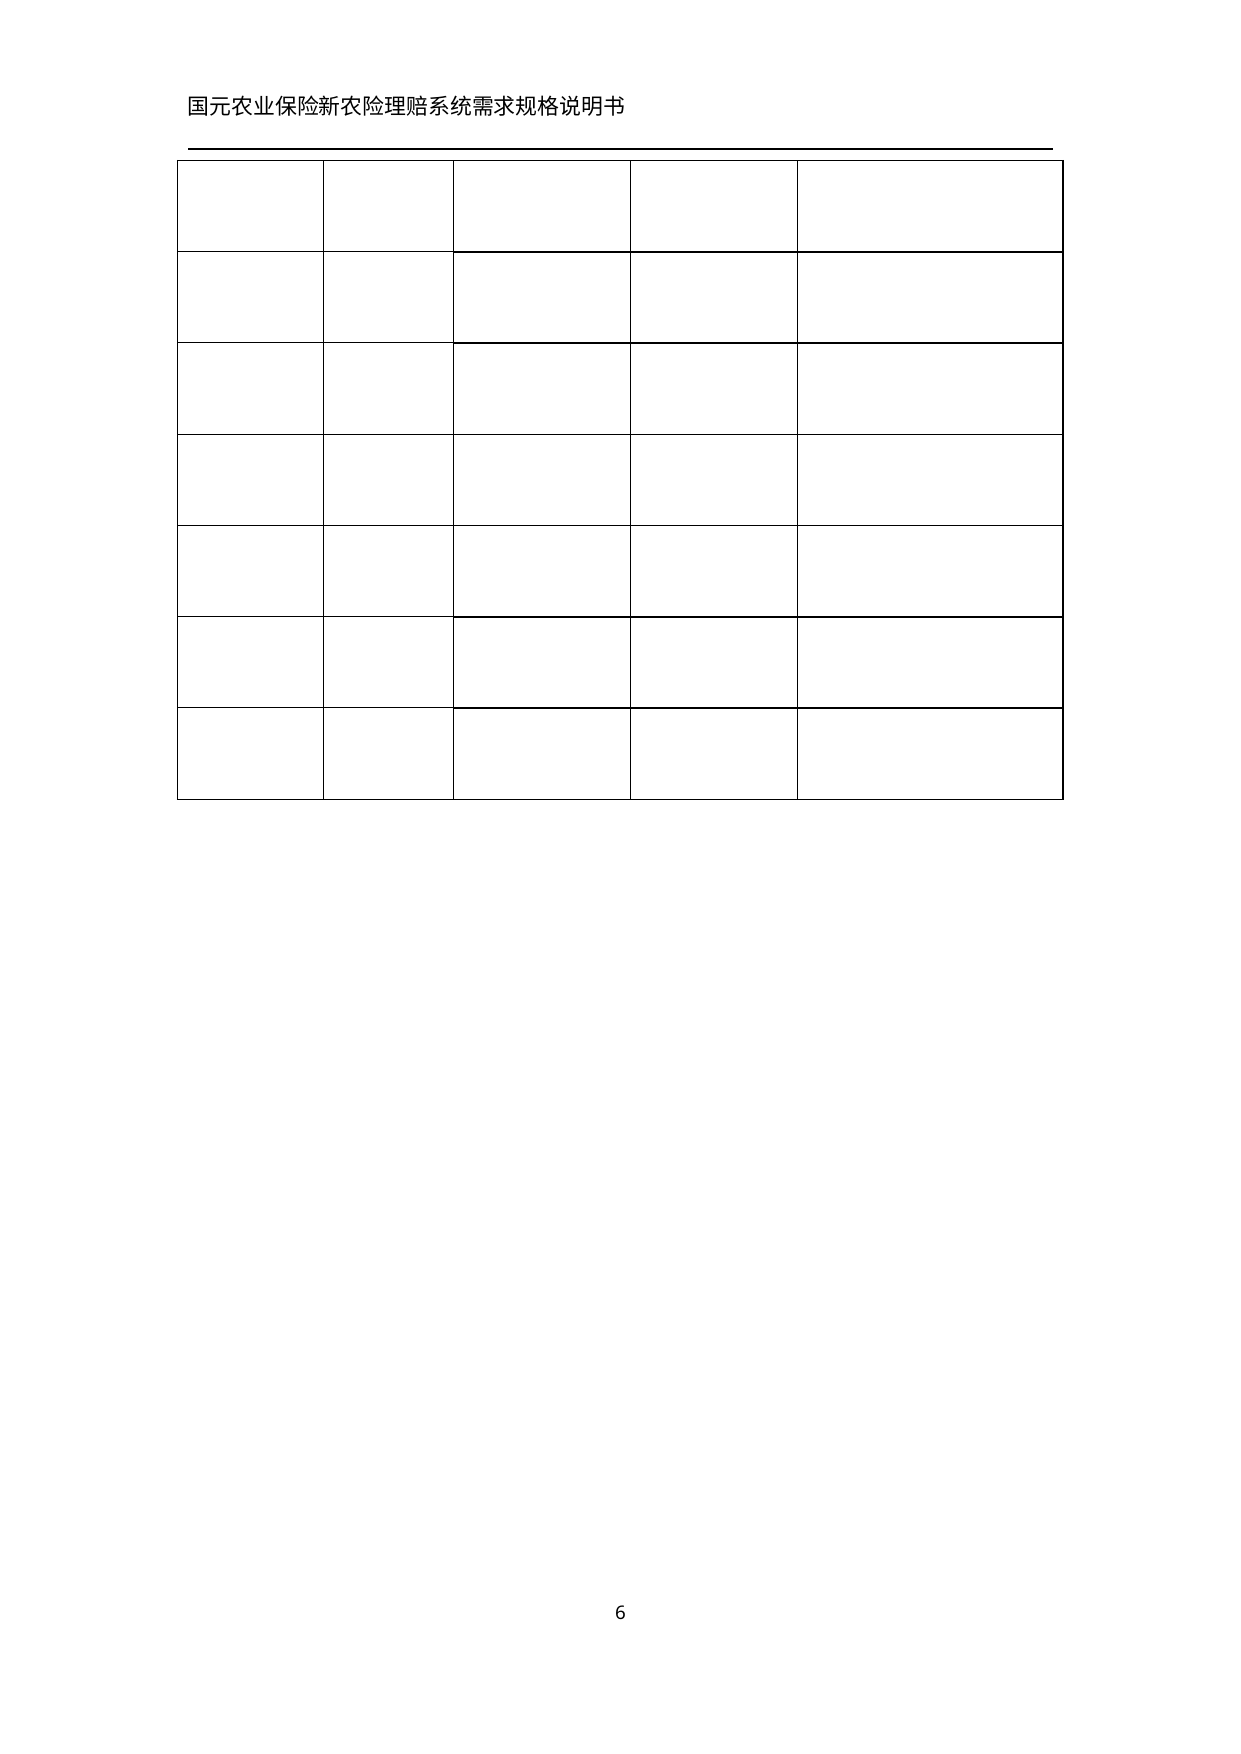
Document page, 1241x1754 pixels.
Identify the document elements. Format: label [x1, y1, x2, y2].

table_cell [178, 708, 323, 798]
table_cell [324, 435, 453, 525]
table_cell [798, 344, 1062, 433]
table_cell [798, 161, 1062, 251]
table_cell [631, 161, 797, 251]
table_cell [631, 344, 797, 433]
table_cell [631, 253, 797, 342]
table_cell [798, 435, 1062, 525]
table_cell [454, 618, 630, 707]
table_cell [631, 709, 797, 798]
table_cell [324, 708, 453, 798]
table_cell [798, 709, 1062, 798]
table_cell [454, 526, 630, 616]
table_cell [454, 435, 630, 525]
table_cell [178, 343, 323, 433]
table_cell [454, 253, 630, 342]
table_cell [178, 252, 323, 342]
table_cell [798, 618, 1062, 707]
table_cell [324, 161, 453, 251]
table_cell [178, 435, 323, 525]
table_cell [631, 618, 797, 707]
table_cell [454, 344, 630, 433]
table_cell [178, 526, 323, 616]
table_cell [324, 617, 453, 707]
table_cell [178, 161, 323, 251]
table_cell [798, 526, 1062, 616]
table_cell [324, 343, 453, 433]
table_cell [324, 526, 453, 616]
table_cell [324, 252, 453, 342]
table_cell [798, 253, 1062, 342]
table_cell [454, 709, 630, 798]
table_cell [631, 526, 797, 616]
table_cell [178, 617, 323, 707]
table_cell [454, 161, 630, 251]
table_cell [631, 435, 797, 525]
